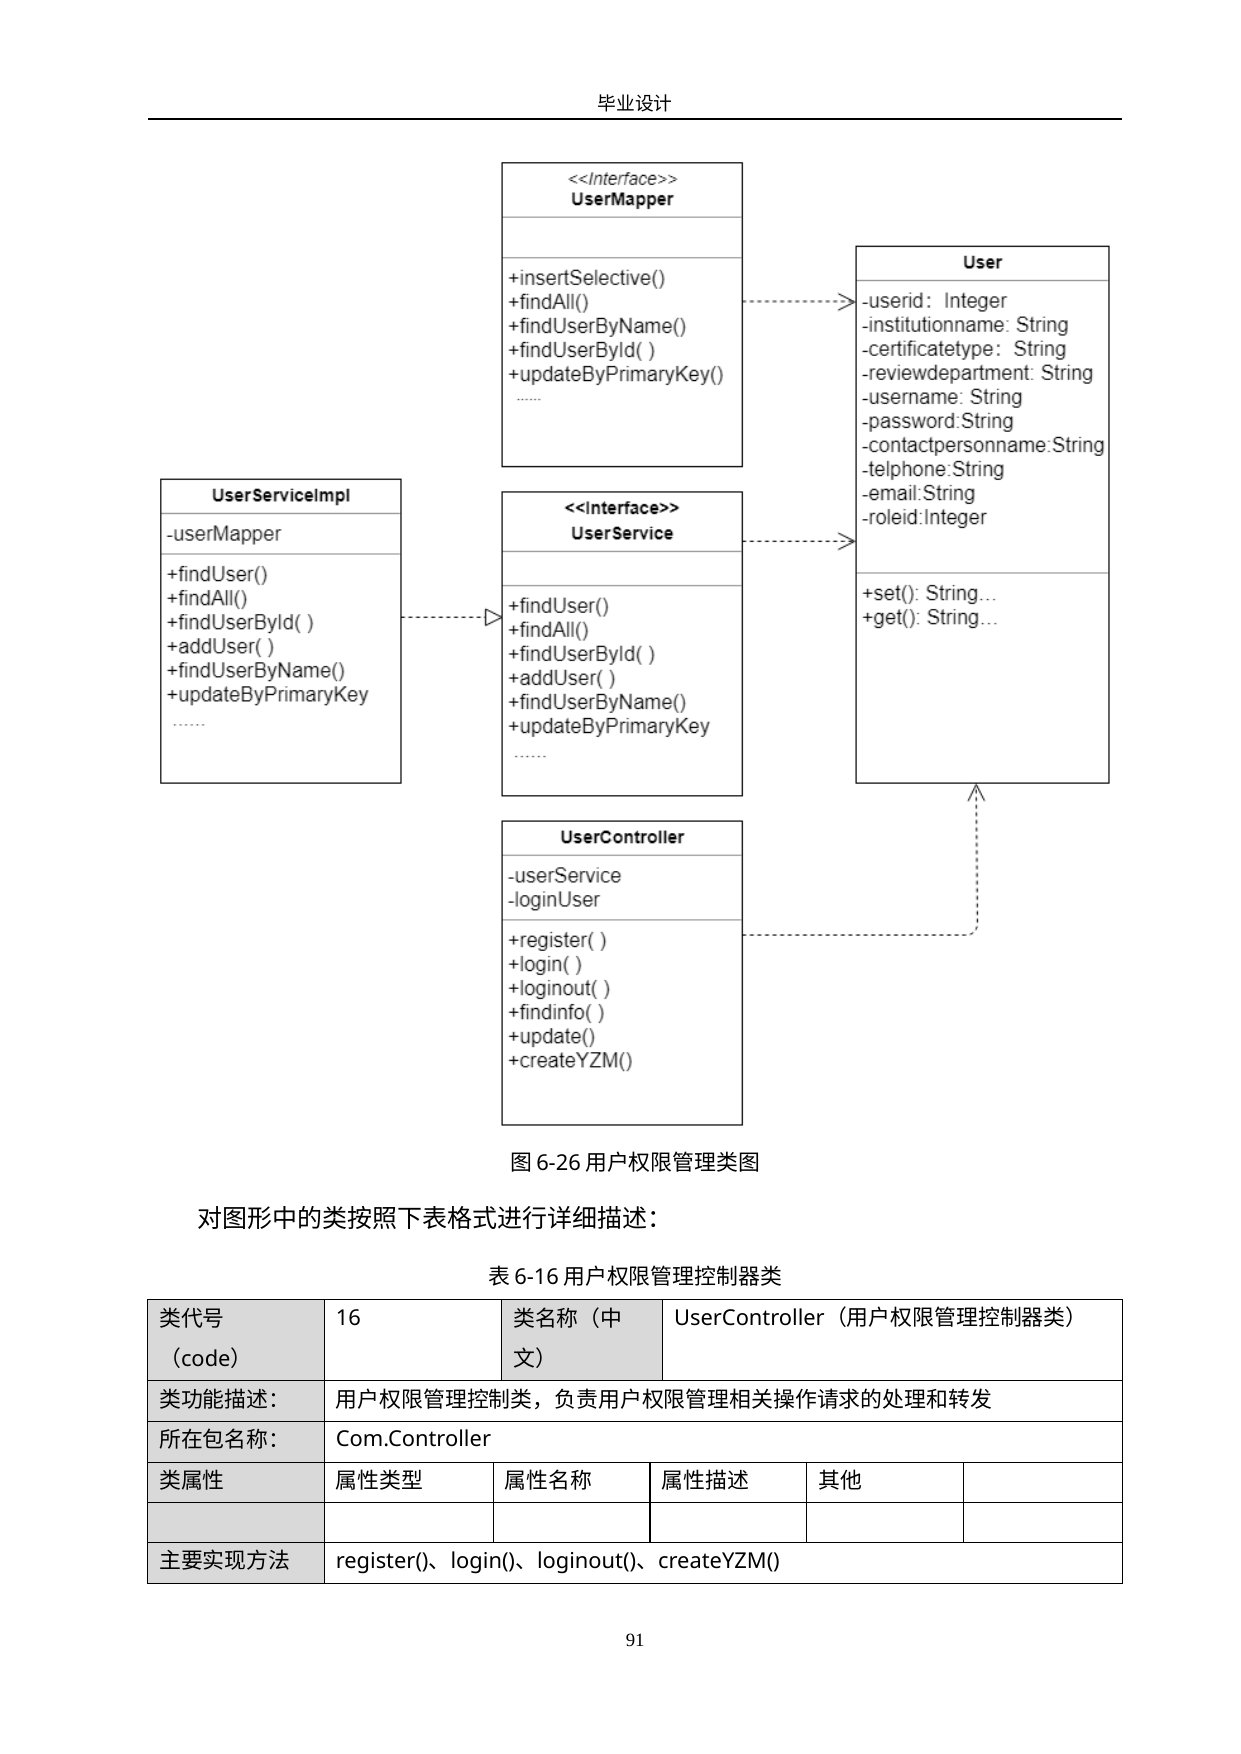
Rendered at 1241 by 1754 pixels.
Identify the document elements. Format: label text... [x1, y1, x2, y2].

text 表6-16用户权限管理控制器类 [148, 1259, 1122, 1291]
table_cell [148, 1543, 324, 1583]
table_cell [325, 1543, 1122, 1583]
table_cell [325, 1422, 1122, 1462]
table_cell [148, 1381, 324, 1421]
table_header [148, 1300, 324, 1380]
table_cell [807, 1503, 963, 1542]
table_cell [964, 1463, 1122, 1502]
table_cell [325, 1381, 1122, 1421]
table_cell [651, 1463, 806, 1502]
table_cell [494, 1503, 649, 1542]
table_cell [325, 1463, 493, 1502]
text 图6-26用户权限管理类图 [148, 1144, 1122, 1177]
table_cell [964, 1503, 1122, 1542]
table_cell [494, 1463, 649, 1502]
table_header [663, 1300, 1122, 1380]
picture [159, 162, 1111, 1127]
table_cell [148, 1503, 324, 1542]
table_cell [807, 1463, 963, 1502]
text 对图形中的类按照下表格式进行详细描述： [148, 1184, 1122, 1249]
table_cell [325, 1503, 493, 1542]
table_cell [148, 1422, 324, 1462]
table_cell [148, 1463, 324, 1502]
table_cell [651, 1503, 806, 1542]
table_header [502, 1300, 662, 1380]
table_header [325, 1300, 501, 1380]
